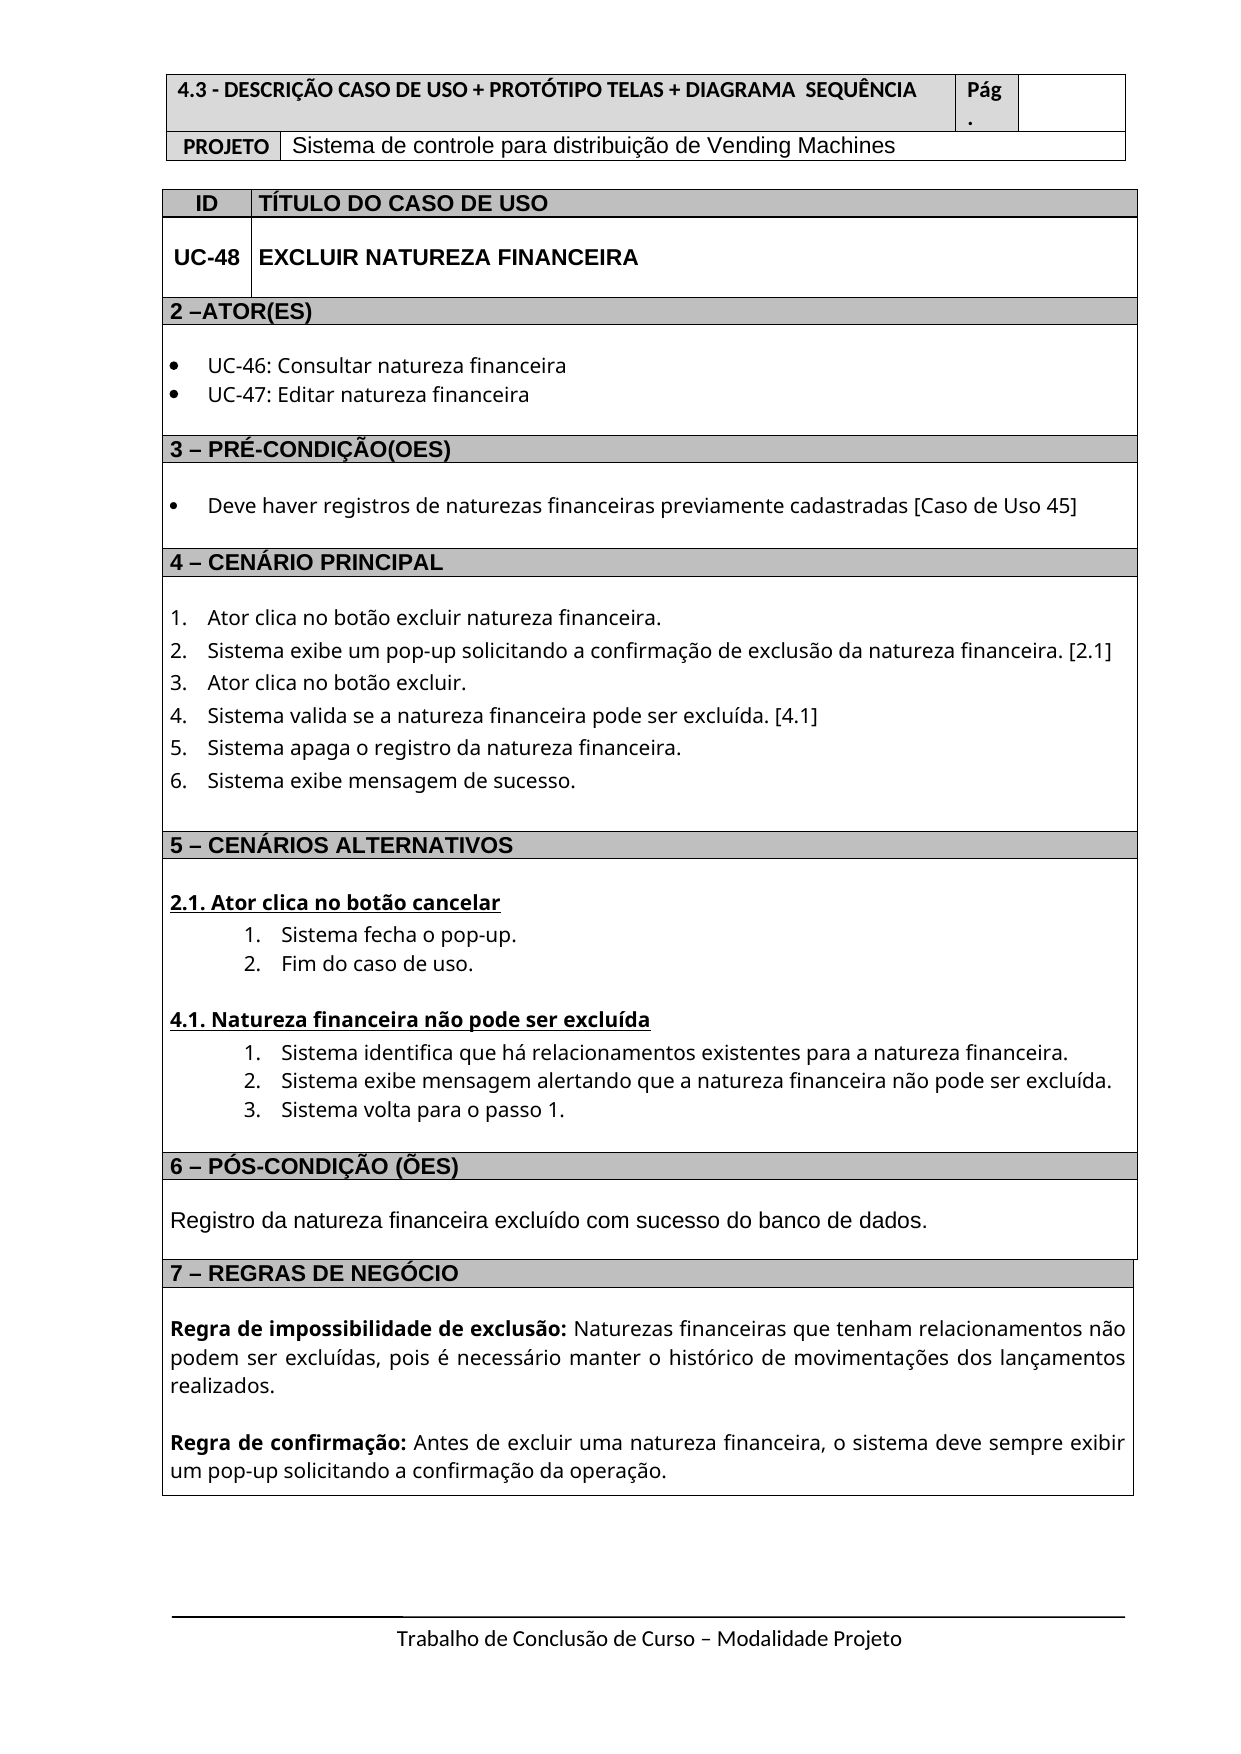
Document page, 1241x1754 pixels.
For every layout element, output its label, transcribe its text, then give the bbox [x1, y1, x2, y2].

table_header ID [163, 190, 251, 216]
table_cell Registro da natureza financeira excluído com sucesso do banco de dados. [163, 1180, 1137, 1259]
table_cell 2.1. Ator clica no botão cancelar Sistema fecha o pop-up. Fim do caso de uso. 4.1. Natureza financeira não pode ser excluída Sistema identifica que há relacionamentos existentes para a natureza financeira. Sistema exibe mensagem alertando que a natureza financeira não pode ser excluída. Sistema volta para o passo 1. [163, 859, 1137, 1152]
table_header TÍTULO DO CASO DE USO [252, 190, 1137, 216]
table_cell 3 – PRÉ-CONDIÇÃO(OES) [163, 436, 1137, 462]
table_cell 4 – CENÁRIO PRINCIPAL [163, 549, 1137, 576]
table_cell 7 – REGRAS DE NEGÓCIO [163, 1260, 1133, 1287]
table_cell Deve haver registros de naturezas financeiras previamente cadastradas [Caso de Uso 45] [163, 463, 1137, 548]
table_cell 6 – PÓS-CONDIÇÃO (ÕES) [163, 1153, 1137, 1179]
table_cell EXCLUIR NATUREZA FINANCEIRA [252, 218, 1137, 297]
table_cell UC-48 [163, 218, 251, 297]
table_cell Regra de impossibilidade de exclusão: Naturezas financeiras que tenham relacionamentos não podem ser excluídas, pois é necessário manter o histórico de movimentações dos lançamentos realizados. Regra de confirmação: Antes de excluir uma natureza financeira, o sistema deve sempre exibir um pop-up solicitando a confirmação da operação. [163, 1288, 1133, 1495]
table_cell Ator clica no botão excluir natureza financeira. Sistema exibe um pop-up solicitando a confirmação de exclusão da natureza financeira. [2.1] Ator clica no botão excluir. Sistema valida se a natureza financeira pode ser excluída. [4.1] Sistema apaga o registro da natureza financeira. Sistema exibe mensagem de sucesso. [163, 577, 1137, 831]
table_cell 2 –ATOR(ES) [163, 298, 1137, 324]
table_cell 5 – CENÁRIOS ALTERNATIVOS [163, 832, 1137, 858]
table_cell UC-46: Consultar natureza financeira UC-47: Editar natureza financeira [163, 325, 1137, 434]
